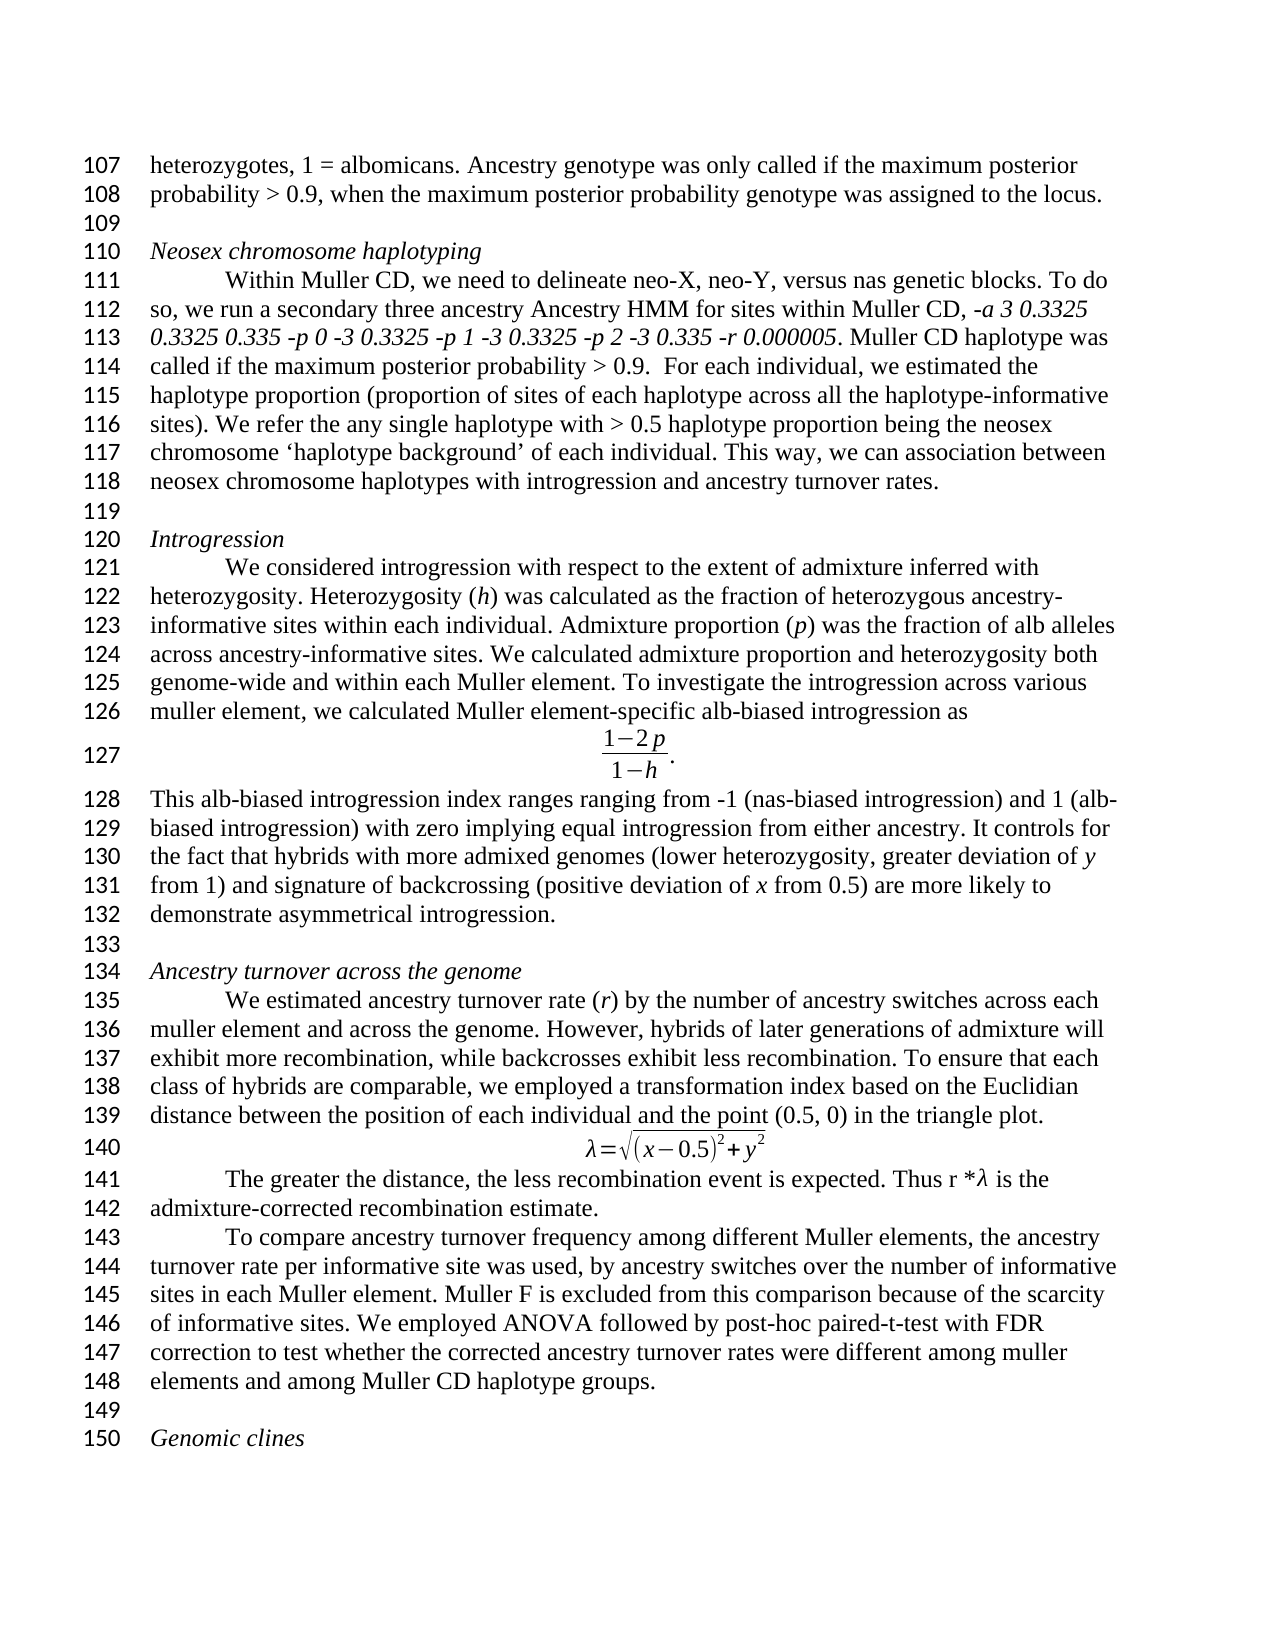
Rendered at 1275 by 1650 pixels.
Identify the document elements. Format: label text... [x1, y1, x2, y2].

text Ancestry turnover across the genome [150, 956, 1125, 985]
text To compare ancestry turnover frequency among different Muller elements, the ancestry turnover rate per informative site was used, by ancestry switches over the number of informative sites in each Muller element. Muller F is excluded from this comparison because of the scarcity of informative sites. We employed ANOVA followed by post-hoc paired-t-test with FDR correction to test whether the corrected ancestry turnover rates were different among muller elements and among Muller CD haplotype groups. [150, 1222, 1125, 1394]
text Genomic clines [150, 1423, 1125, 1452]
text . [150, 725, 1125, 784]
text Within Muller CD, we need to delineate neo-X, neo-Y, versus nas genetic blocks. To do so, we run a secondary three ancestry Ancestry HMM for sites within Muller CD, -a 3 0.3325 0.3325 0.335 -p 0 -3 0.3325 -p 1 -3 0.3325 -p 2 -3 0.335 -r 0.000005. Muller CD haplotype was called if the maximum posterior probability > 0.9. For each individual, we estimated the haplotype proportion (proportion of sites of each haplotype across all the haplotype-informative sites). We refer the any single haplotype with > 0.5 haplotype proportion being the neosex chromosome ‘haplotype background’ of each individual. This way, we can association between neosex chromosome haplotypes with introgression and ancestry turnover rates. [150, 265, 1125, 495]
text This alb-biased introgression index ranges ranging from -1 (nas-biased introgression) and 1 (alb-biased introgression) with zero implying equal introgression from either ancestry. It controls for the fact that hybrids with more admixed genomes (lower heterozygosity, greater deviation of y from 1) and signature of backcrossing (positive deviation of x from 0.5) are more likely to demonstrate asymmetrical introgression. [150, 784, 1125, 928]
text The greater the distance, the less recombination event is expected. Thus r * is the admixture-corrected recombination estimate. [150, 1164, 1125, 1222]
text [150, 150, 1125, 207]
text We estimated ancestry turnover rate (r) by the number of ancestry switches across each muller element and across the genome. However, hybrids of later generations of admixture will exhibit more recombination, while backcrosses exhibit less recombination. To ensure that each class of hybrids are comparable, we employed a transformation index based on the Euclidian distance between the position of each individual and the point (0.5, 0) in the triangle plot. [150, 985, 1125, 1129]
text Neosex chromosome haplotyping [150, 236, 1125, 265]
text Introgression [150, 524, 1125, 552]
text We considered introgression with respect to the extent of admixture inferred with heterozygosity. Heterozygosity (h) was calculated as the fraction of heterozygous ancestry-informative sites within each individual. Admixture proportion (p) was the fraction of alb alleles across ancestry-informative sites. We calculated admixture proportion and heterozygosity both genome-wide and within each Muller element. To investigate the introgression across various muller element, we calculated Muller element-specific alb-biased introgression as [150, 552, 1125, 725]
